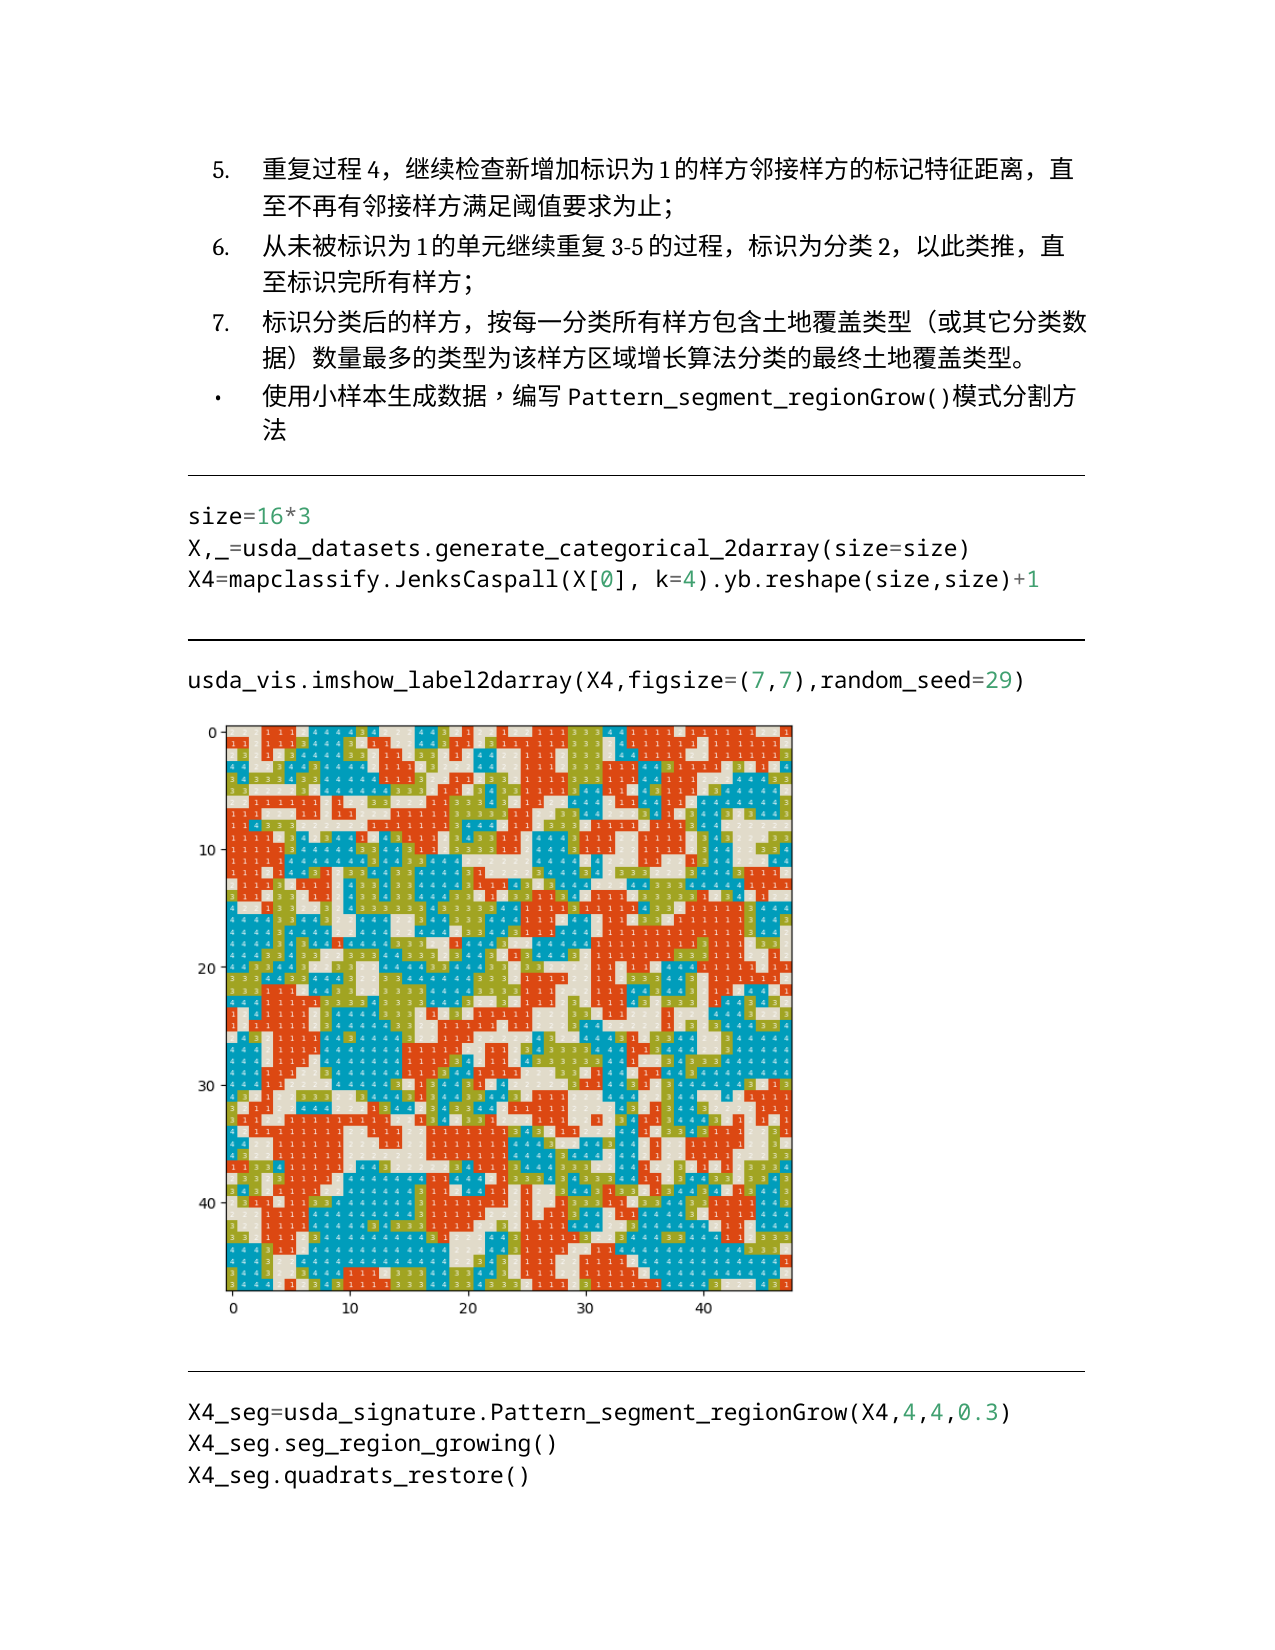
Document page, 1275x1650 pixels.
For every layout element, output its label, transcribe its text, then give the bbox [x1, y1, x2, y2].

text X4_seg=usda_signature.Pattern_segment_regionGrow(X4,4,4,0.3) X4_seg.seg_region_growing() X4_seg.quadrats_restore() [187, 1396, 1087, 1490]
picture [187, 716, 802, 1326]
text size=16*3 X,_=usda_datasets.generate_categorical_2darray(size=size) X4=mapclassify.JenksCaspall(X[0], k=4).yb.reshape(size,size)+1 [187, 500, 1087, 594]
list 使用小样本生成数据，编写Pattern_segment_regionGrow()模式分割方法 [212, 379, 1087, 447]
list 标识分类后的样方，按每一分类所有样方包含土地覆盖类型（或其它分类数据）数量最多的类型为该样方区域增长算法分类的最终土地覆盖类型。 [212, 302, 1087, 375]
text usda_vis.imshow_label2darray(X4,figsize=(7,7),random_seed=29) [187, 664, 1087, 696]
list 从未被标识为1的单元继续重复3-5的过程，标识为分类2，以此类推，直至标识完所有样方； [212, 226, 1087, 299]
list 重复过程4，继续检查新增加标识为1的样方邻接样方的标记特征距离，直至不再有邻接样方满足阈值要求为止； [212, 150, 1087, 222]
